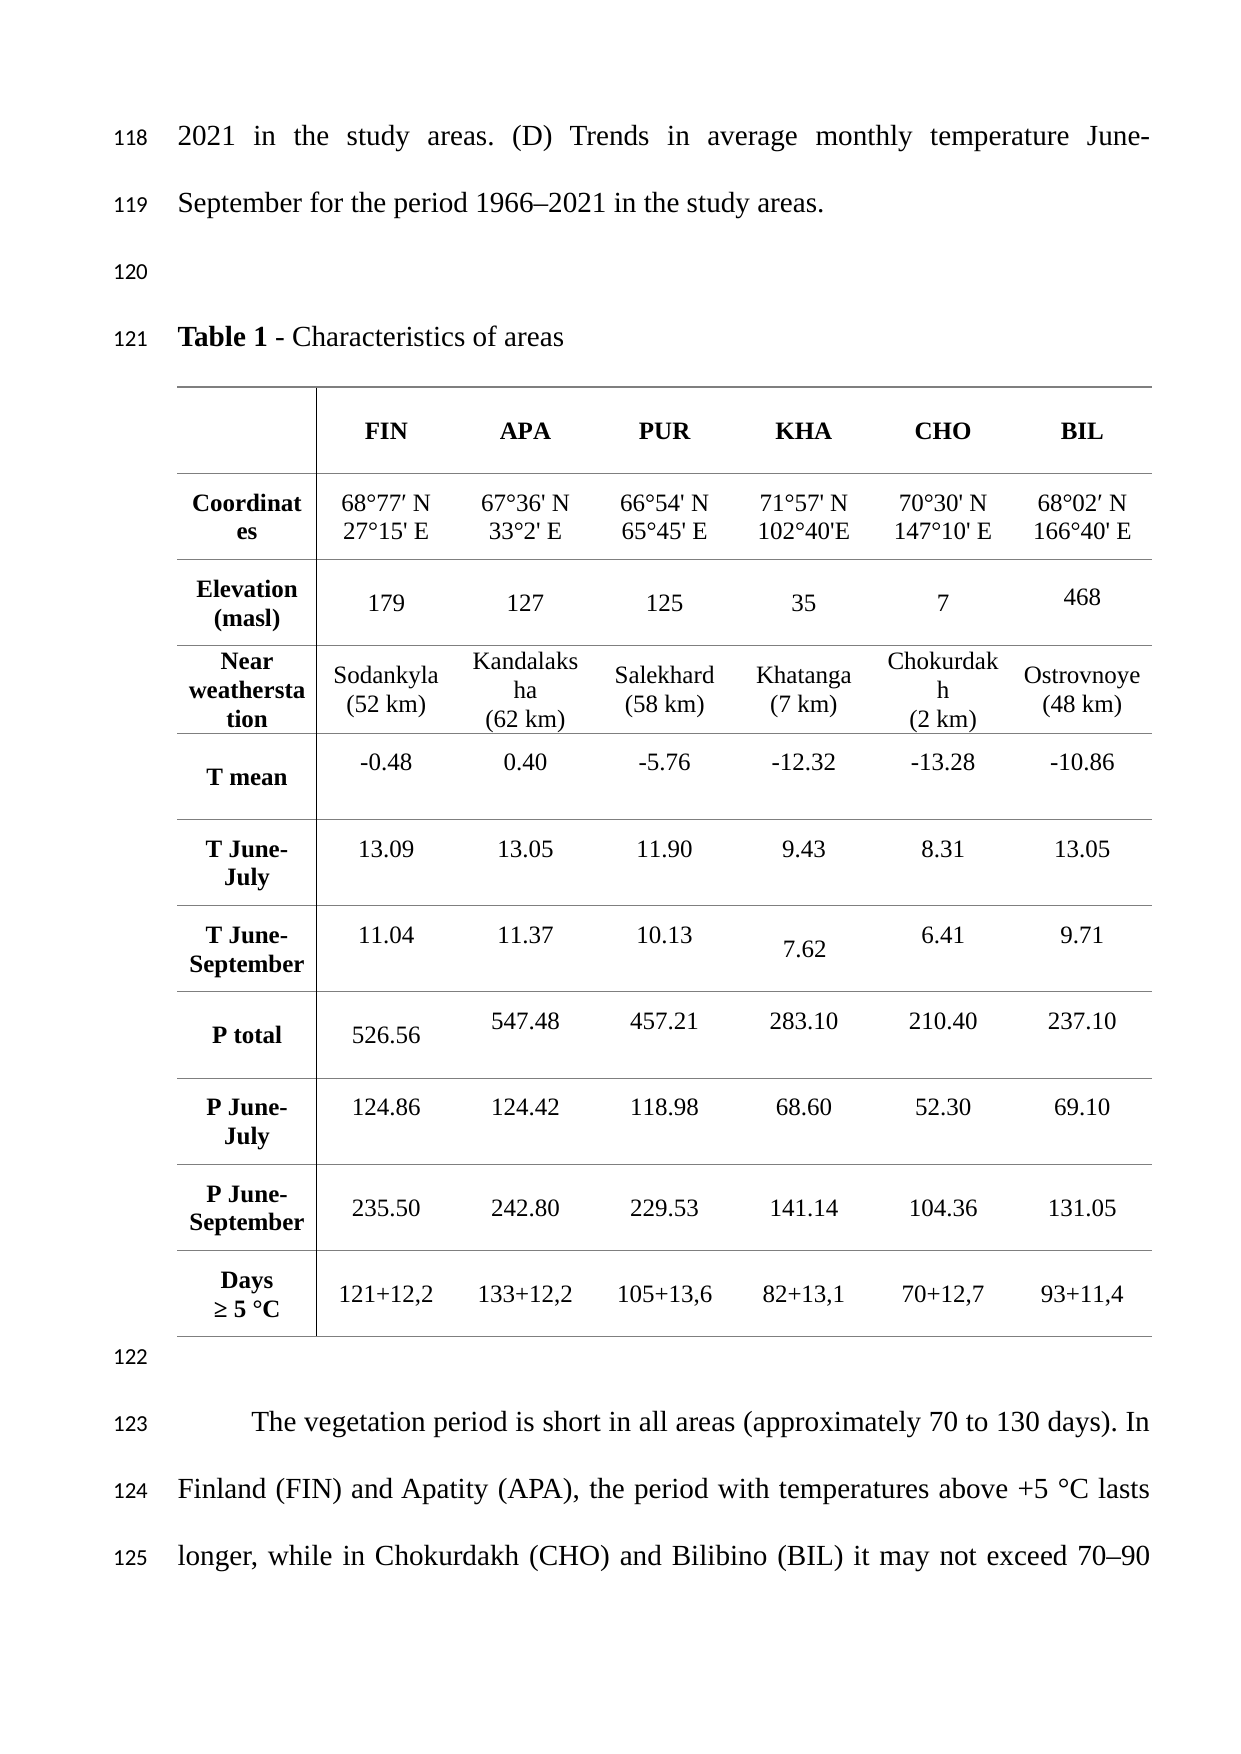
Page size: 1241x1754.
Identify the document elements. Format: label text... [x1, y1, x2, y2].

table_cell Sodankyla (52 km) [317, 646, 456, 732]
table_cell P June-July [177, 1079, 316, 1164]
table_cell Near weatherstation [177, 646, 316, 732]
table_cell 11.04 [317, 906, 456, 991]
table_header KHA [734, 388, 873, 473]
table_cell Khatanga (7 km) [734, 646, 873, 732]
table_cell 13.05 [456, 820, 595, 905]
table_cell T mean [177, 734, 316, 819]
table_cell Days ≥ 5 °C [177, 1251, 316, 1336]
table_cell 283.10 [734, 992, 873, 1077]
table_cell 179 [317, 560, 456, 645]
table_header BIL [1013, 388, 1152, 473]
table_cell 66°54' N 65°45' E [595, 474, 734, 559]
table_cell 68.60 [734, 1079, 873, 1164]
table_cell 141.14 [734, 1165, 873, 1250]
text Table 1 - Characteristics of areas [177, 319, 1152, 353]
table_cell 121+12,2 [317, 1251, 456, 1336]
table_header APA [456, 388, 595, 473]
table_cell 7 [873, 560, 1012, 645]
table_cell 70+12,7 [873, 1251, 1012, 1336]
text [177, 118, 1152, 219]
table_cell Chokurdakh (2 km) [873, 646, 1012, 732]
table_cell 133+12,2 [456, 1251, 595, 1336]
table_cell 104.36 [873, 1165, 1012, 1250]
table_cell 237.10 [1013, 992, 1152, 1077]
table_header [177, 388, 316, 473]
table_cell 125 [595, 560, 734, 645]
table_cell Ostrovnoye (48 km) [1013, 646, 1152, 732]
table_cell 68°77′ N 27°15' E [317, 474, 456, 559]
table_cell 52.30 [873, 1079, 1012, 1164]
table_cell 11.37 [456, 906, 595, 991]
table_cell 6.41 [873, 906, 1012, 991]
table_cell 118.98 [595, 1079, 734, 1164]
table_cell 127 [456, 560, 595, 645]
table_cell 71°57' N 102°40'E [734, 474, 873, 559]
table_header CHO [873, 388, 1012, 473]
table_cell 547.48 [456, 992, 595, 1077]
table_cell T June-September [177, 906, 316, 991]
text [177, 1404, 1152, 1572]
table_cell 210.40 [873, 992, 1012, 1077]
table_cell T June-July [177, 820, 316, 905]
table_cell 0.40 [456, 734, 595, 819]
table_header PUR [595, 388, 734, 473]
table_cell 105+13,6 [595, 1251, 734, 1336]
table_cell 131.05 [1013, 1165, 1152, 1250]
table_cell 93+11,4 [1013, 1251, 1152, 1336]
table_cell P total [177, 992, 316, 1077]
table_cell 242.80 [456, 1165, 595, 1250]
table_cell 68°02′ N 166°40' E [1013, 474, 1152, 559]
table_cell Coordinates [177, 474, 316, 559]
table_cell 124.86 [317, 1079, 456, 1164]
table_cell 13.09 [317, 820, 456, 905]
table_cell -12.32 [734, 734, 873, 819]
table_cell -0.48 [317, 734, 456, 819]
table_cell 69.10 [1013, 1079, 1152, 1164]
table_cell 9.43 [734, 820, 873, 905]
table_cell 13.05 [1013, 820, 1152, 905]
table_cell 70°30' N 147°10' E [873, 474, 1012, 559]
table_cell 124.42 [456, 1079, 595, 1164]
table_cell Salekhard (58 km) [595, 646, 734, 732]
table_cell 9.71 [1013, 906, 1152, 991]
table_cell 526.56 [317, 992, 456, 1077]
table_cell 457.21 [595, 992, 734, 1077]
table_cell 229.53 [595, 1165, 734, 1250]
table_cell 35 [734, 560, 873, 645]
table_cell Kandalaksha (62 km) [456, 646, 595, 732]
table_cell -5.76 [595, 734, 734, 819]
table_cell 235.50 [317, 1165, 456, 1250]
table_cell 82+13,1 [734, 1251, 873, 1336]
table_cell 7.62 [734, 906, 873, 991]
table_header FIN [317, 388, 456, 473]
table_cell Elevation (masl) [177, 560, 316, 645]
table_cell 8.31 [873, 820, 1012, 905]
table_cell 10.13 [595, 906, 734, 991]
table_cell 67°36' N 33°2' E [456, 474, 595, 559]
table_cell 11.90 [595, 820, 734, 905]
table_cell -13.28 [873, 734, 1012, 819]
table_cell -10.86 [1013, 734, 1152, 819]
table_cell 468Начало формы [1013, 560, 1152, 645]
table_cell P June-September [177, 1165, 316, 1250]
